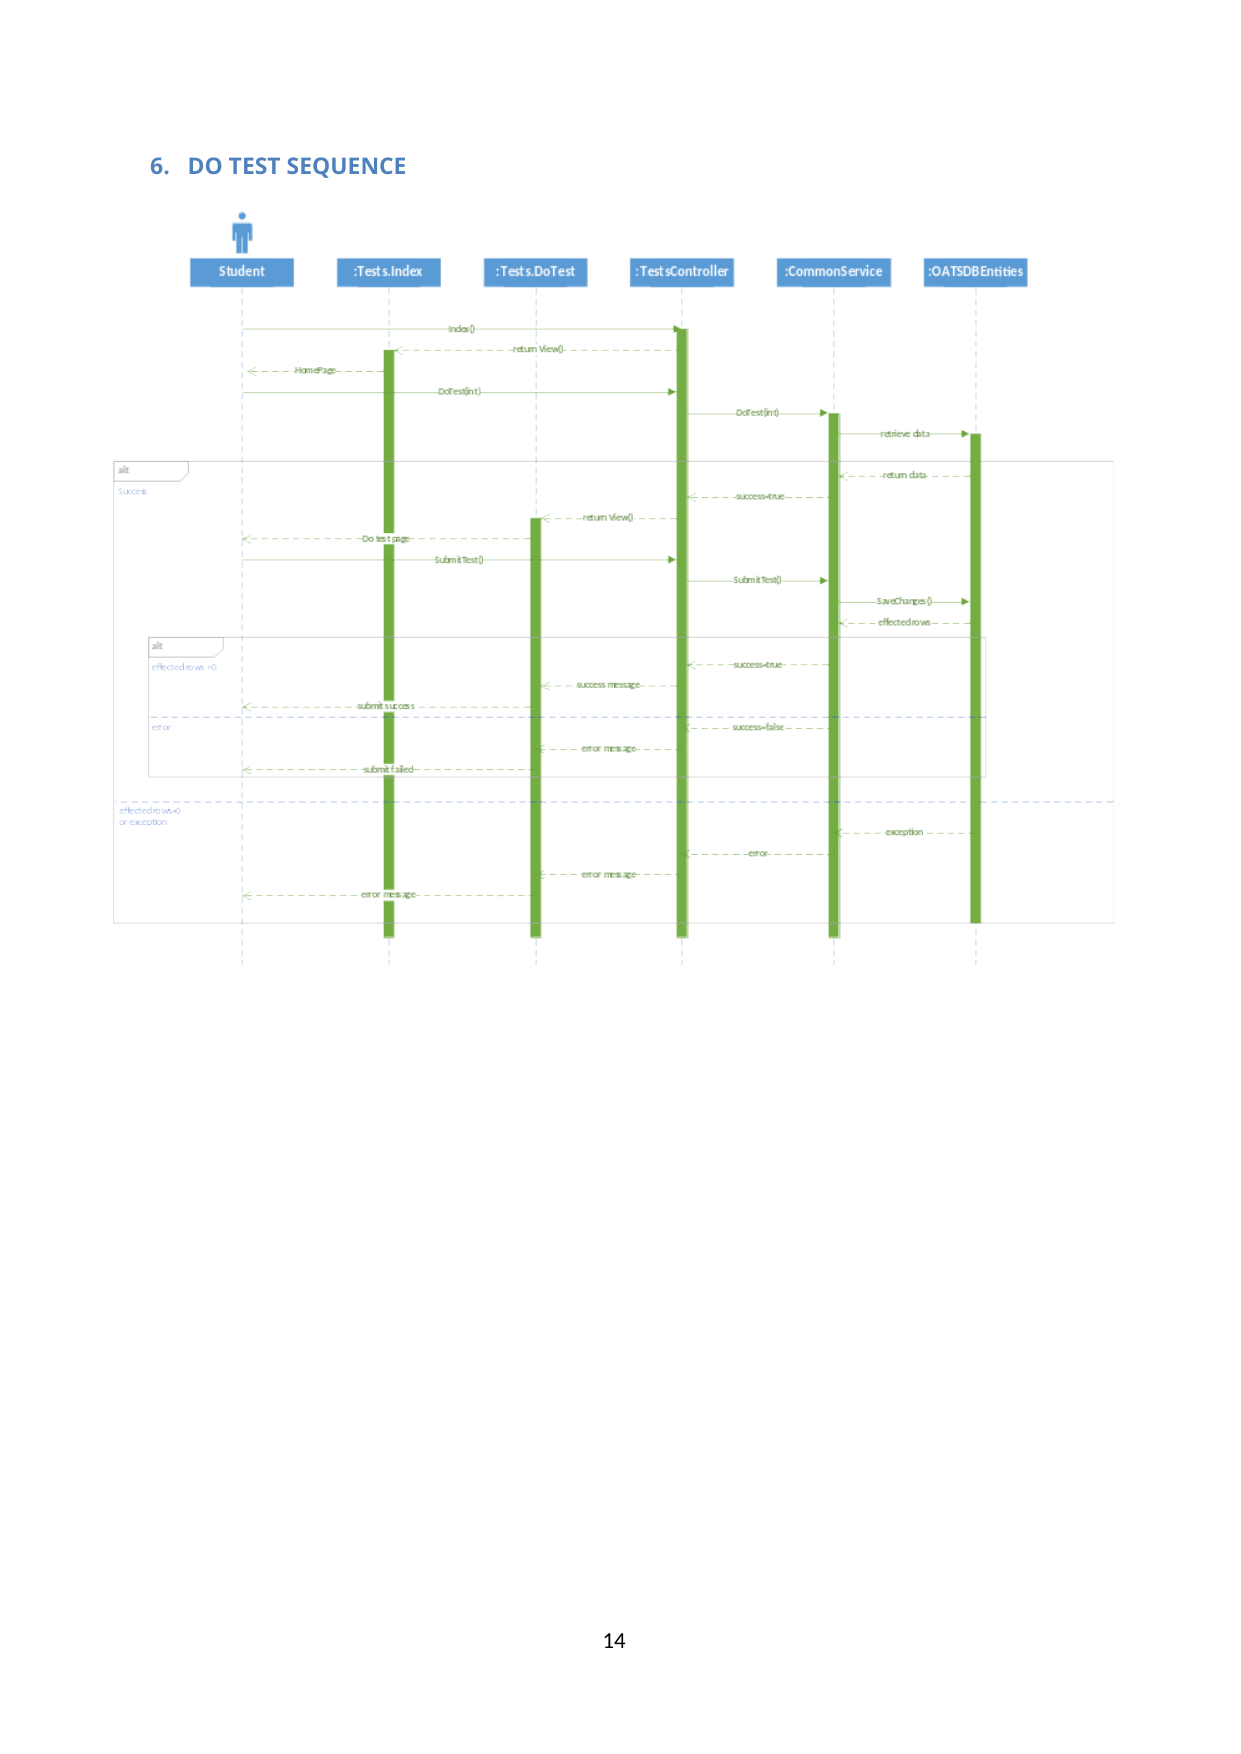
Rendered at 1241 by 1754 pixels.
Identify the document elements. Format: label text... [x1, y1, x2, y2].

subtitle DO TEST SEQUENCE [150, 150, 1115, 181]
